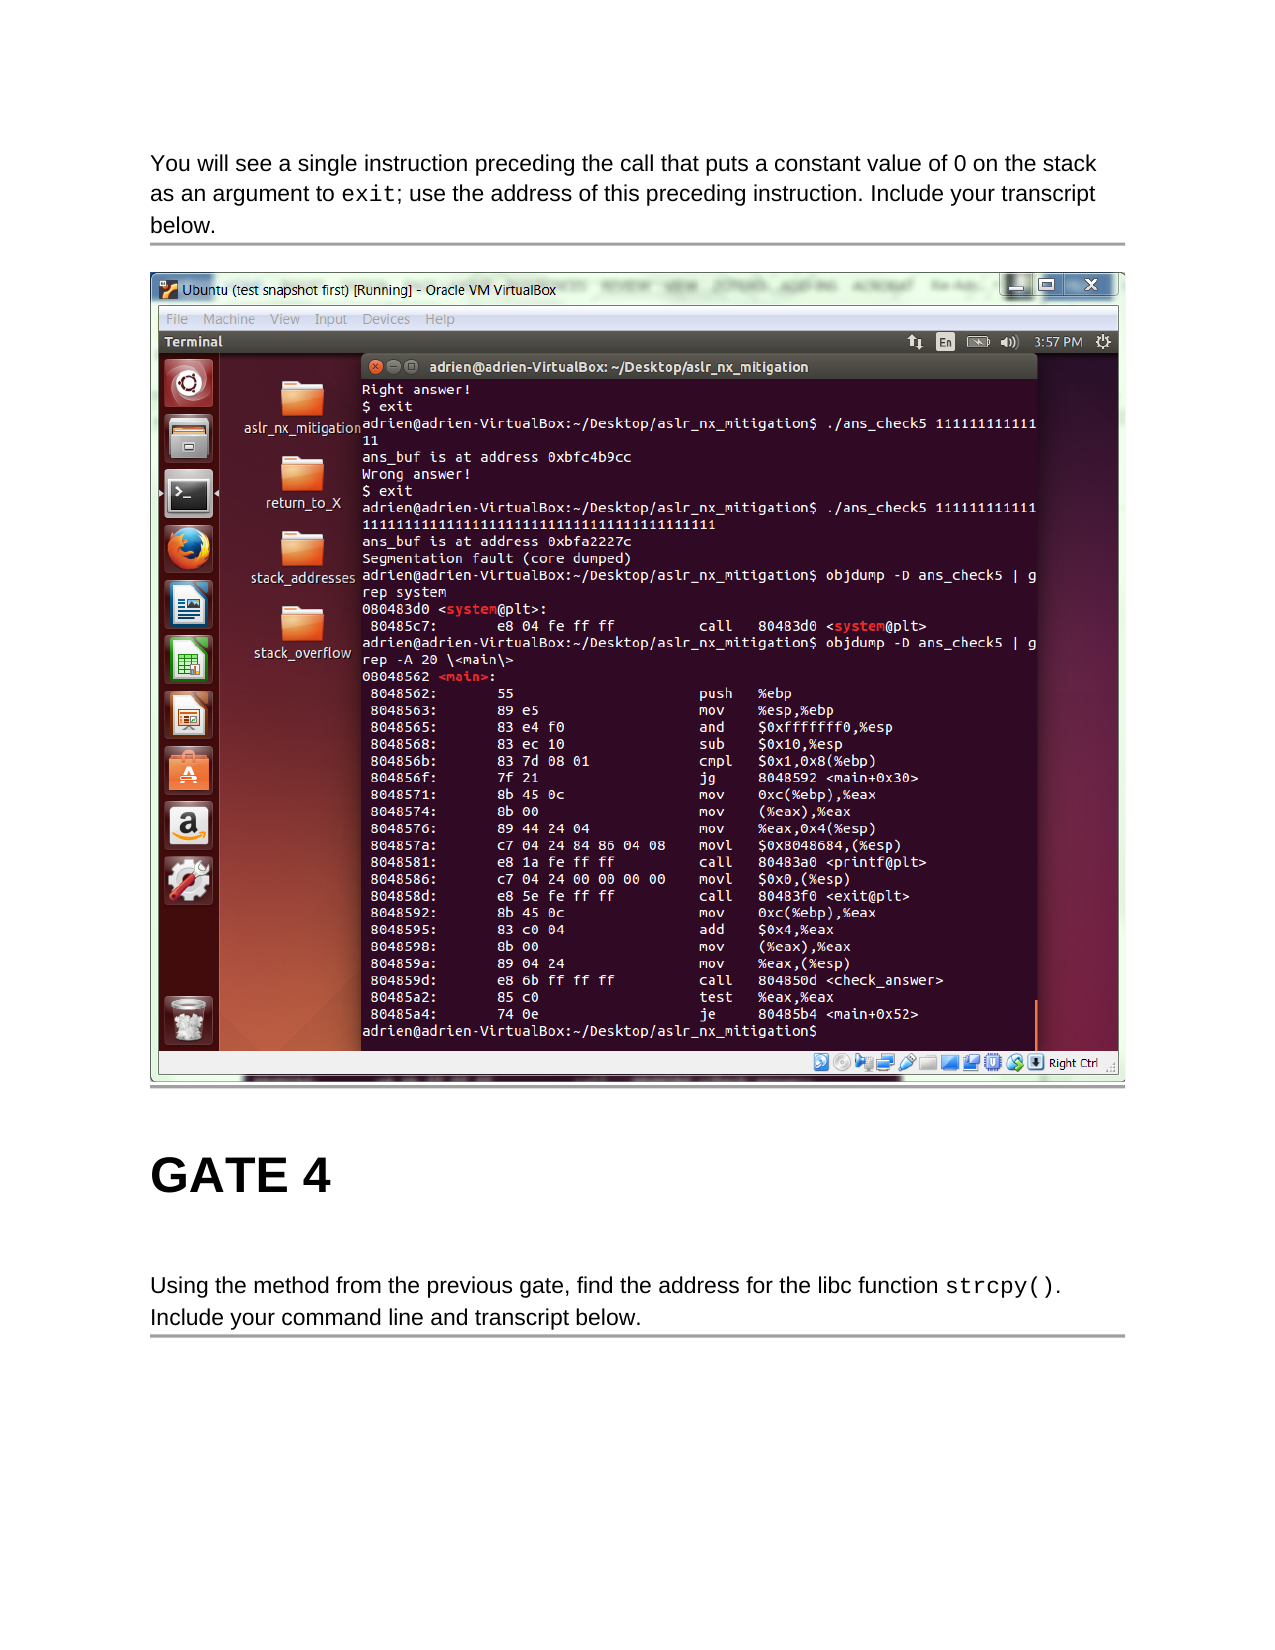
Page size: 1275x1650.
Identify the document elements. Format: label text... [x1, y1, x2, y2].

text GATE 4 [150, 1146, 1125, 1203]
text Using the method from the previous gate, find the address for the libc function strcpy(). Include your command line and transcript below. [150, 1272, 1125, 1331]
text You will see a single instruction preceding the call that puts a constant value of 0 on the stack as an argument to exit; use the address of this preceding instruction. Include your transcript below. [150, 150, 1125, 239]
picture [150, 272, 1125, 1082]
